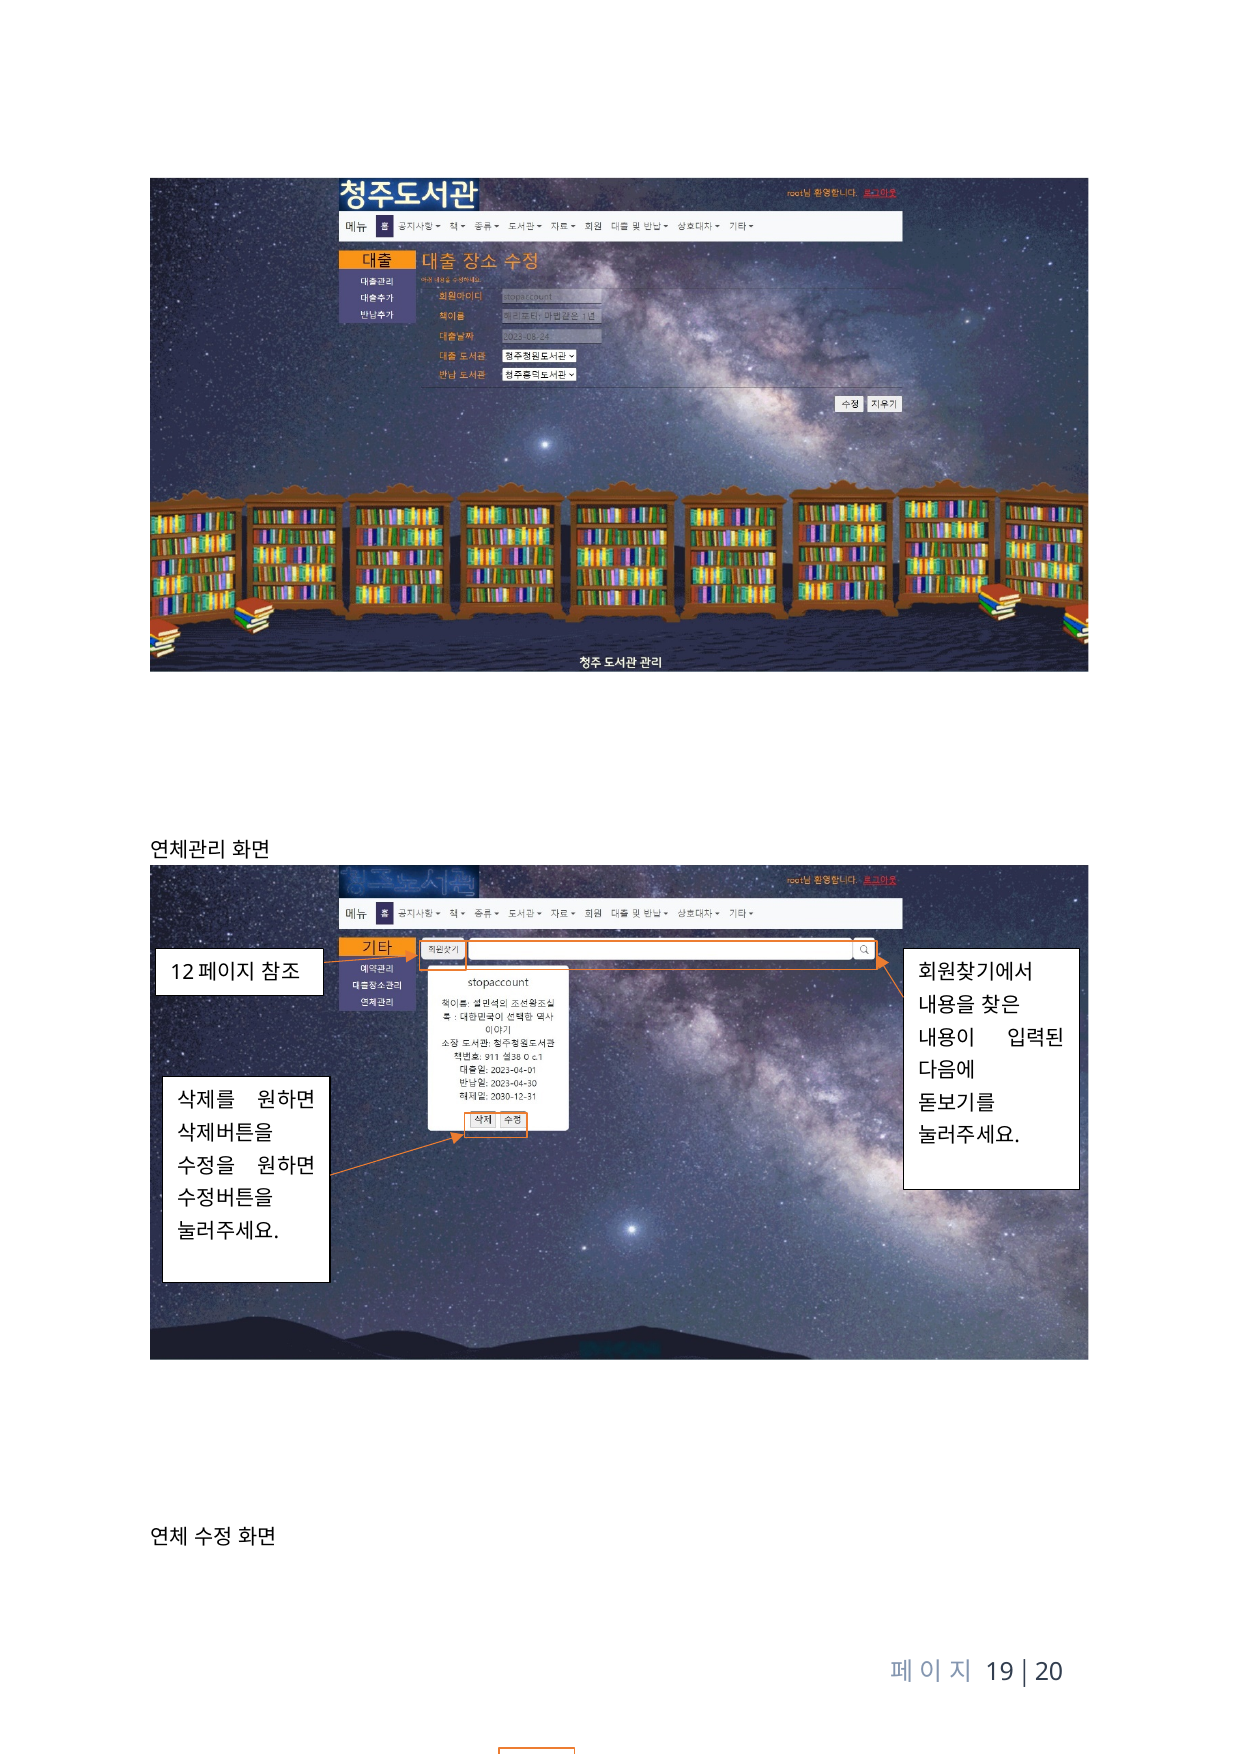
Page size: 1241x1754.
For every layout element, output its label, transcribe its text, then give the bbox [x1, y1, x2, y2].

picture [150, 865, 1089, 1360]
picture [150, 177, 1089, 672]
text 연체 수정 화면 [150, 1520, 1090, 1550]
